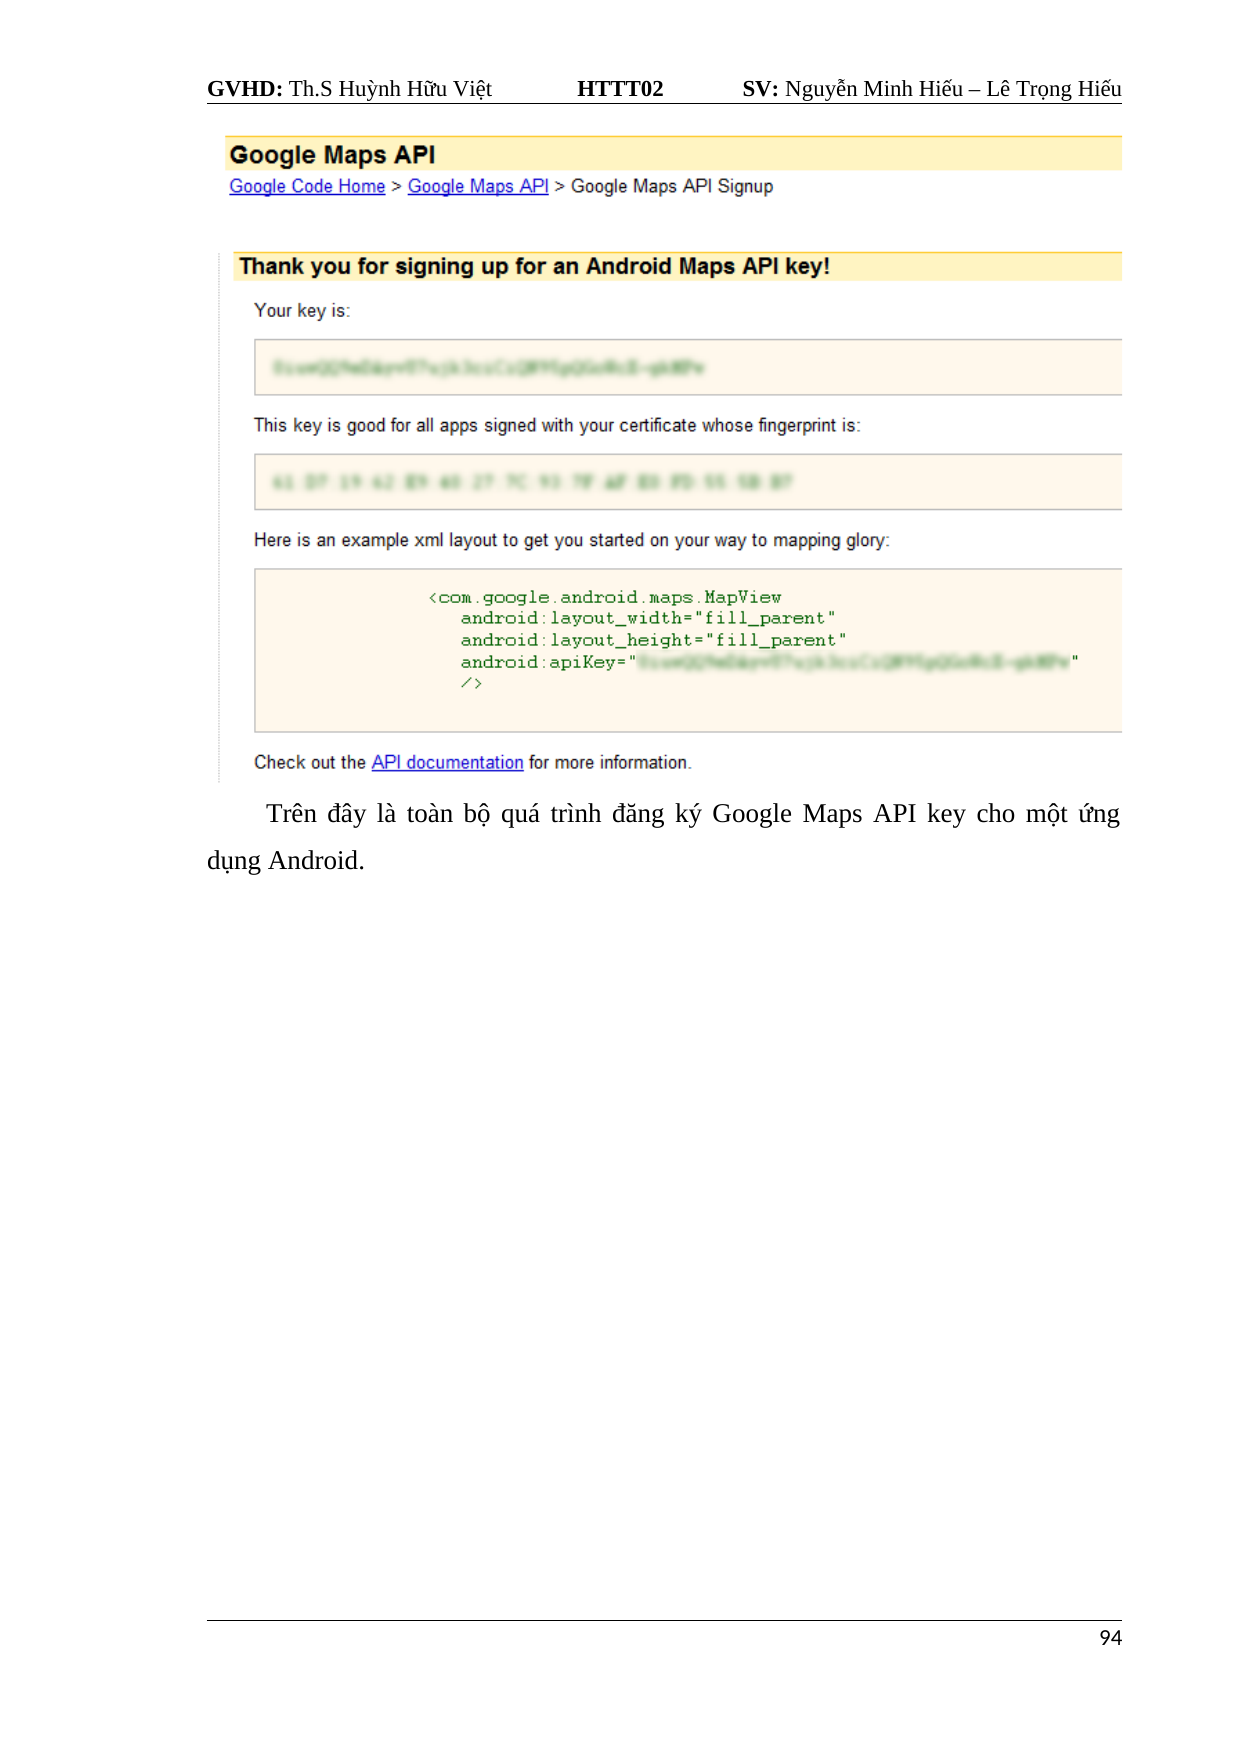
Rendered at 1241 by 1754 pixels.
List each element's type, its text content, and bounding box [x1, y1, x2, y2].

picture [206, 118, 1123, 784]
text Trên đây là toàn bộ quá trình đăng ký Google Maps API key cho một ứng dụng Android. [207, 798, 1122, 875]
